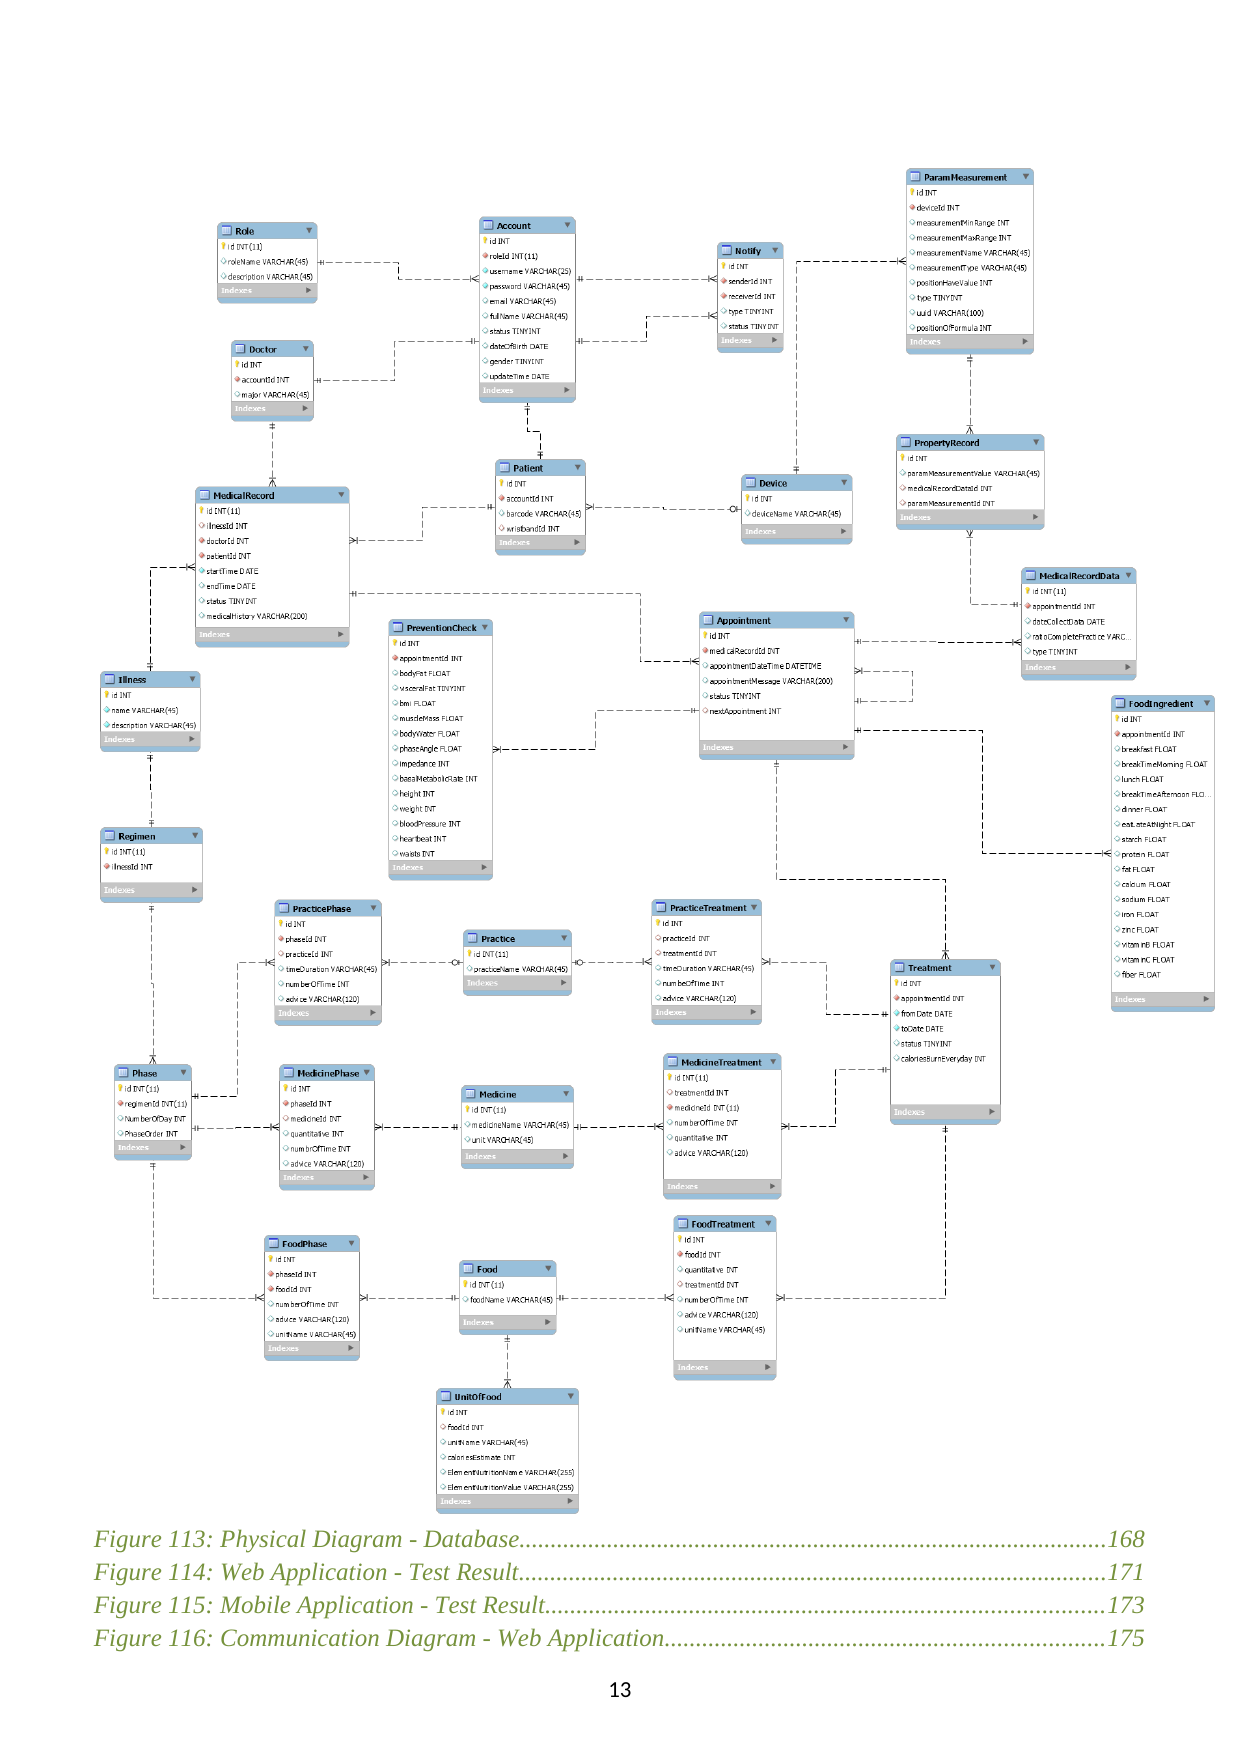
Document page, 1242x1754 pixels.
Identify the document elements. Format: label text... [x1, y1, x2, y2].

picture [93, 162, 1221, 1520]
text Figure 115: Mobile Application - Test Result 173 [94, 1590, 1146, 1619]
text Figure 116: Communication Diagram - Web Application 175 [94, 1623, 1146, 1652]
text Figure 114: Web Application - Test Result 171 [94, 1557, 1146, 1586]
text Figure 113: Physical Diagram - Database 168 [94, 1520, 1146, 1553]
